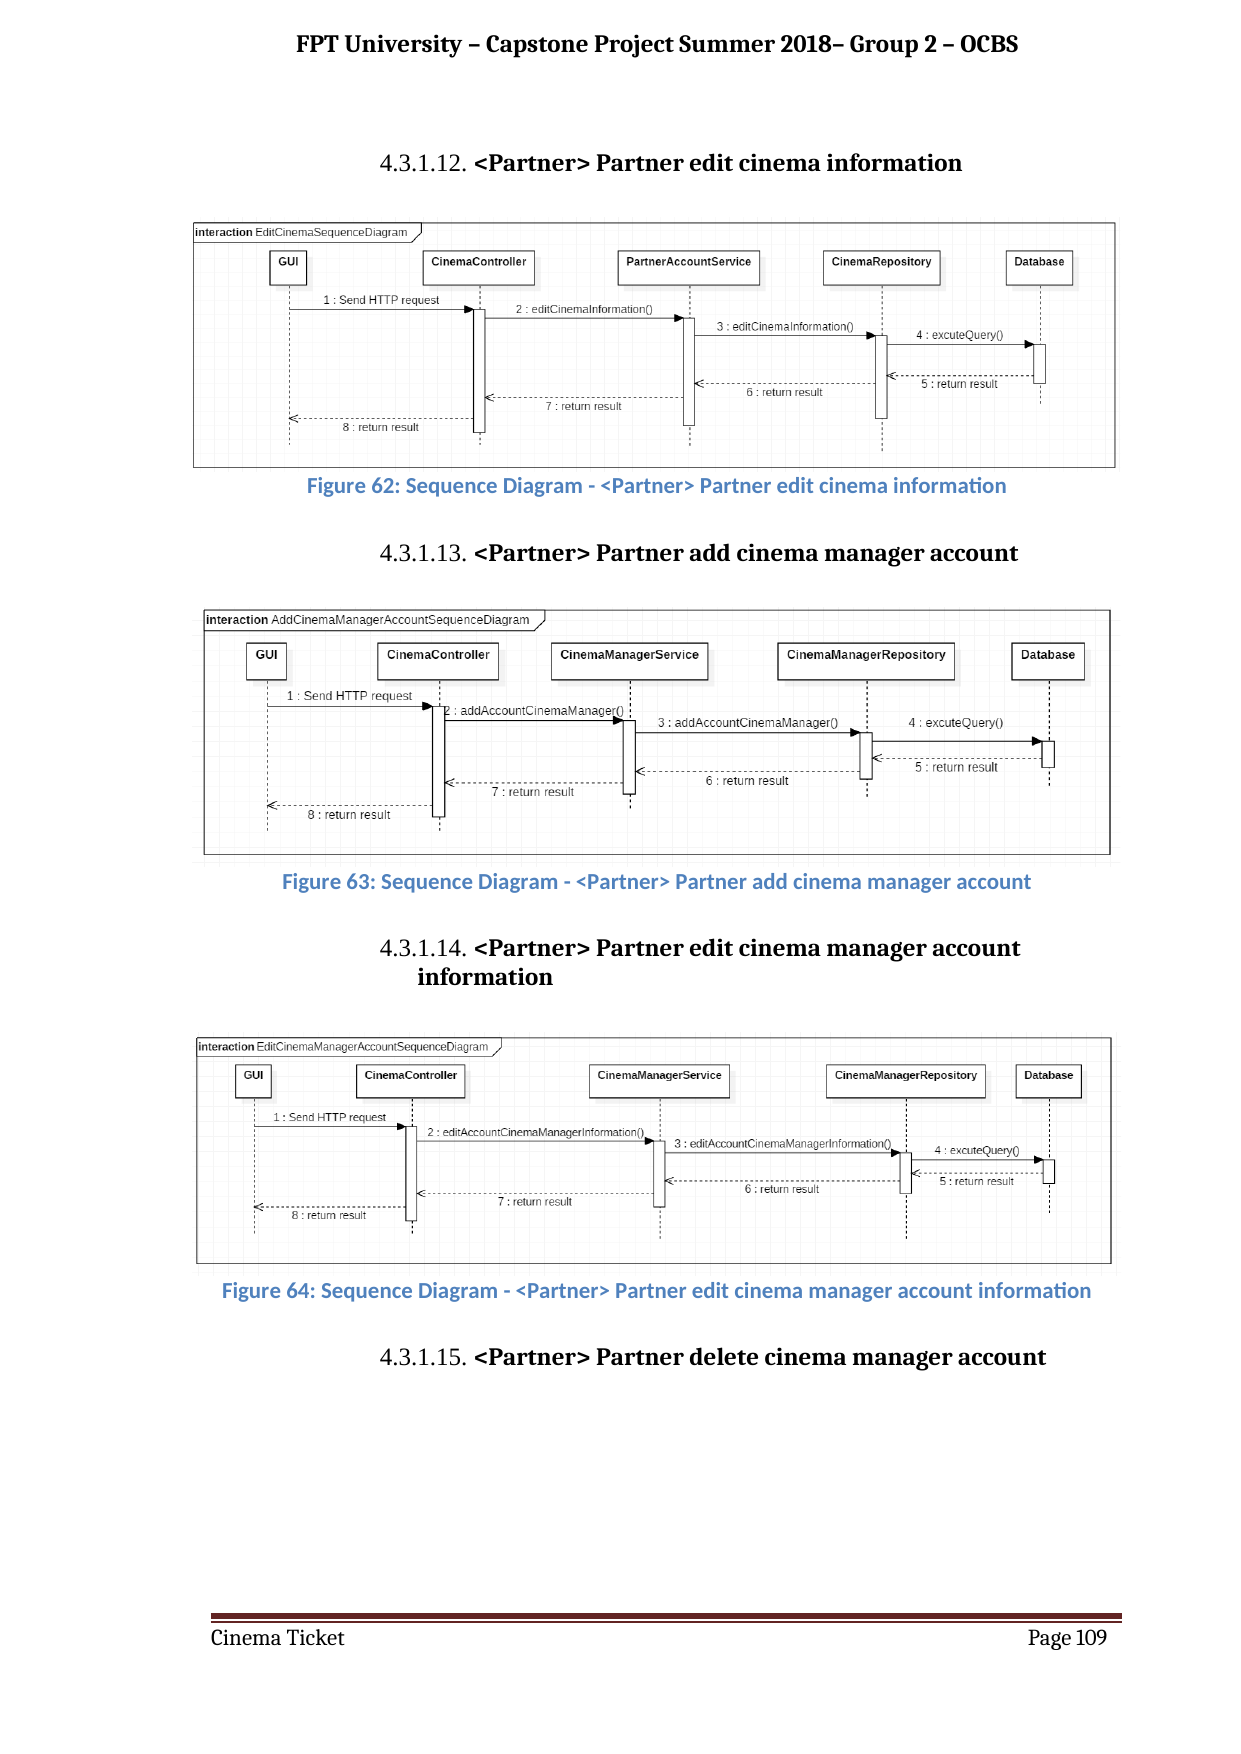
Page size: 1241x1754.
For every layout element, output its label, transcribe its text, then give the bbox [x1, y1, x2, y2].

text <Partner> Partner edit cinema information [379, 148, 1122, 177]
picture [192, 1032, 1122, 1276]
text Figure 63: Sequence Diagram - <Partner> Partner add cinema manager account [192, 867, 1122, 895]
picture [192, 607, 1121, 867]
text <Partner> Partner edit cinema manager account information [379, 933, 1122, 992]
text Figure 62: Sequence Diagram - <Partner> Partner edit cinema information [192, 471, 1122, 499]
picture [192, 217, 1121, 472]
text Figure 64: Sequence Diagram - <Partner> Partner edit cinema manager account information [192, 1276, 1122, 1304]
text <Partner> Partner add cinema manager account [379, 538, 1122, 567]
text <Partner> Partner delete cinema manager account [379, 1342, 1122, 1372]
